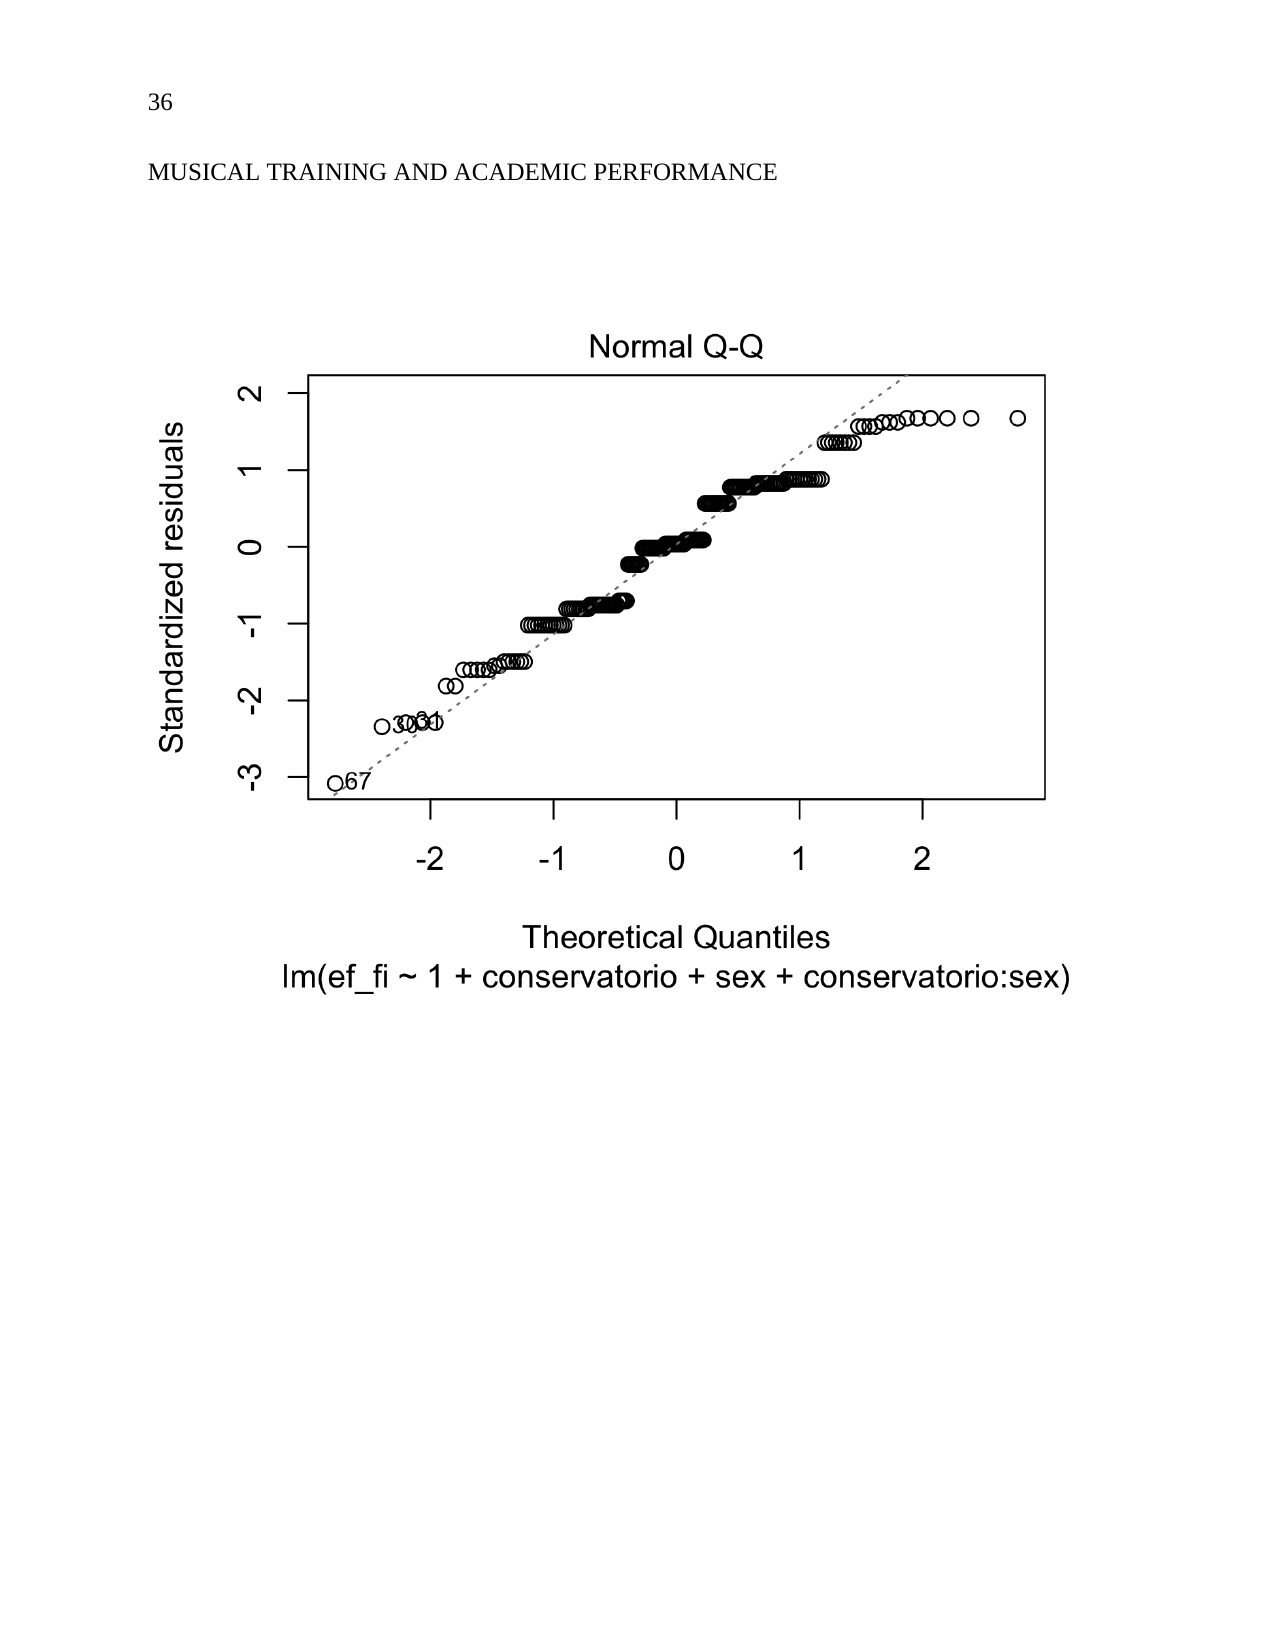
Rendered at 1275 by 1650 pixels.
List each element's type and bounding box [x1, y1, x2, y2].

picture [147, 215, 1127, 999]
